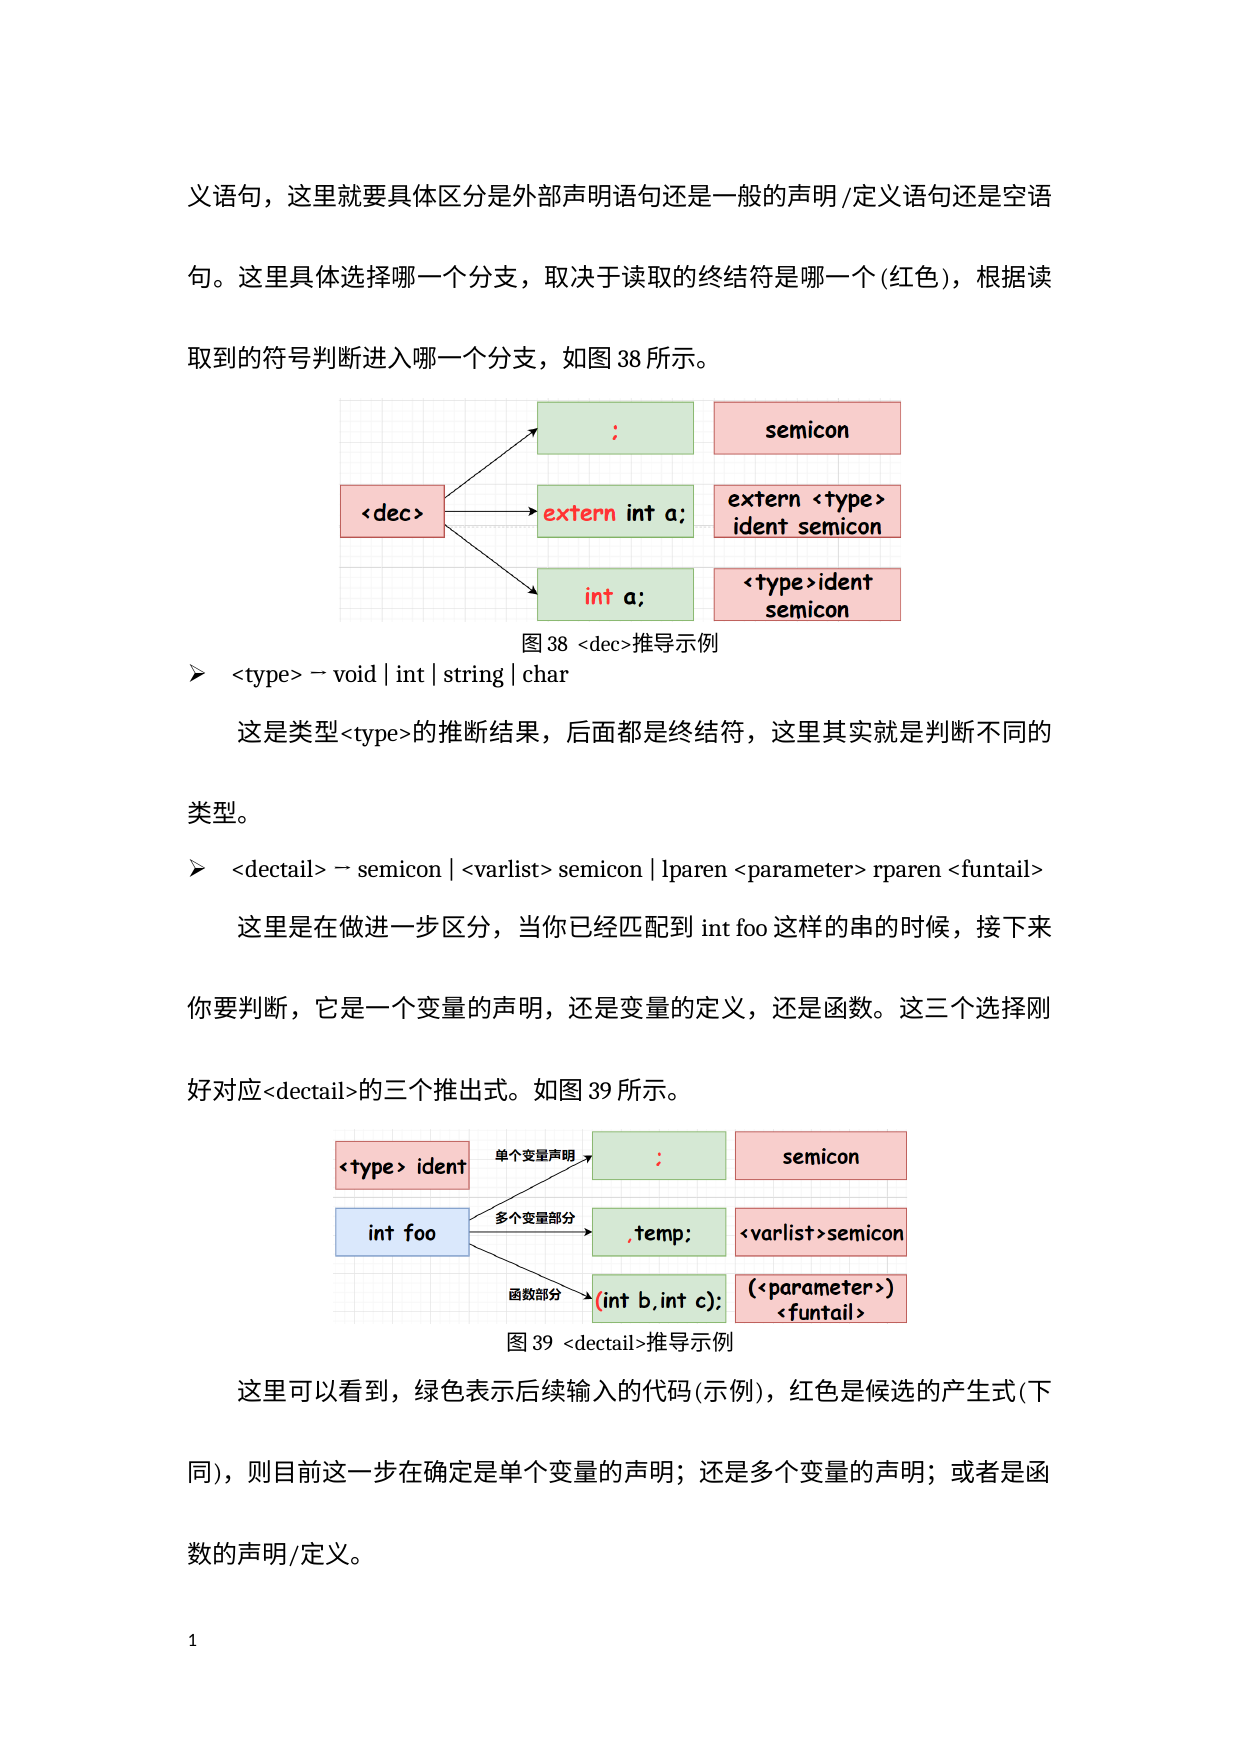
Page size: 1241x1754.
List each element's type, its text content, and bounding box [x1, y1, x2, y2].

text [187, 162, 1053, 389]
text 这里是在做进一步区分，当你已经匹配到int foo这样的串的时候，接下来你要判断，它是一个变量的声明，还是变量的定义，还是函数。这三个选择刚好对应<dectail>的三个推出式。如图39所示。 [187, 893, 1053, 1121]
text 这里可以看到，绿色表示后续输入的代码(示例)，红色是候选的产生式(下同)，则目前这一步在确定是单个变量的声明；还是多个变量的声明；或者是函数的声明/定义。 [187, 1357, 1053, 1585]
picture [338, 398, 902, 622]
text 图39 <dectail>推导示例 [187, 1325, 1053, 1357]
list <dectail> → semicon | <varlist> semicon | lparen <parameter> rparen <funtail> [187, 853, 1053, 886]
picture [333, 1129, 908, 1324]
list <type> → void | int | string | char [187, 658, 1053, 691]
text 这是类型<type>的推断结果，后面都是终结符，这里其实就是判断不同的类型。 [187, 698, 1053, 844]
text 图38 <dec>推导示例 [187, 626, 1053, 658]
